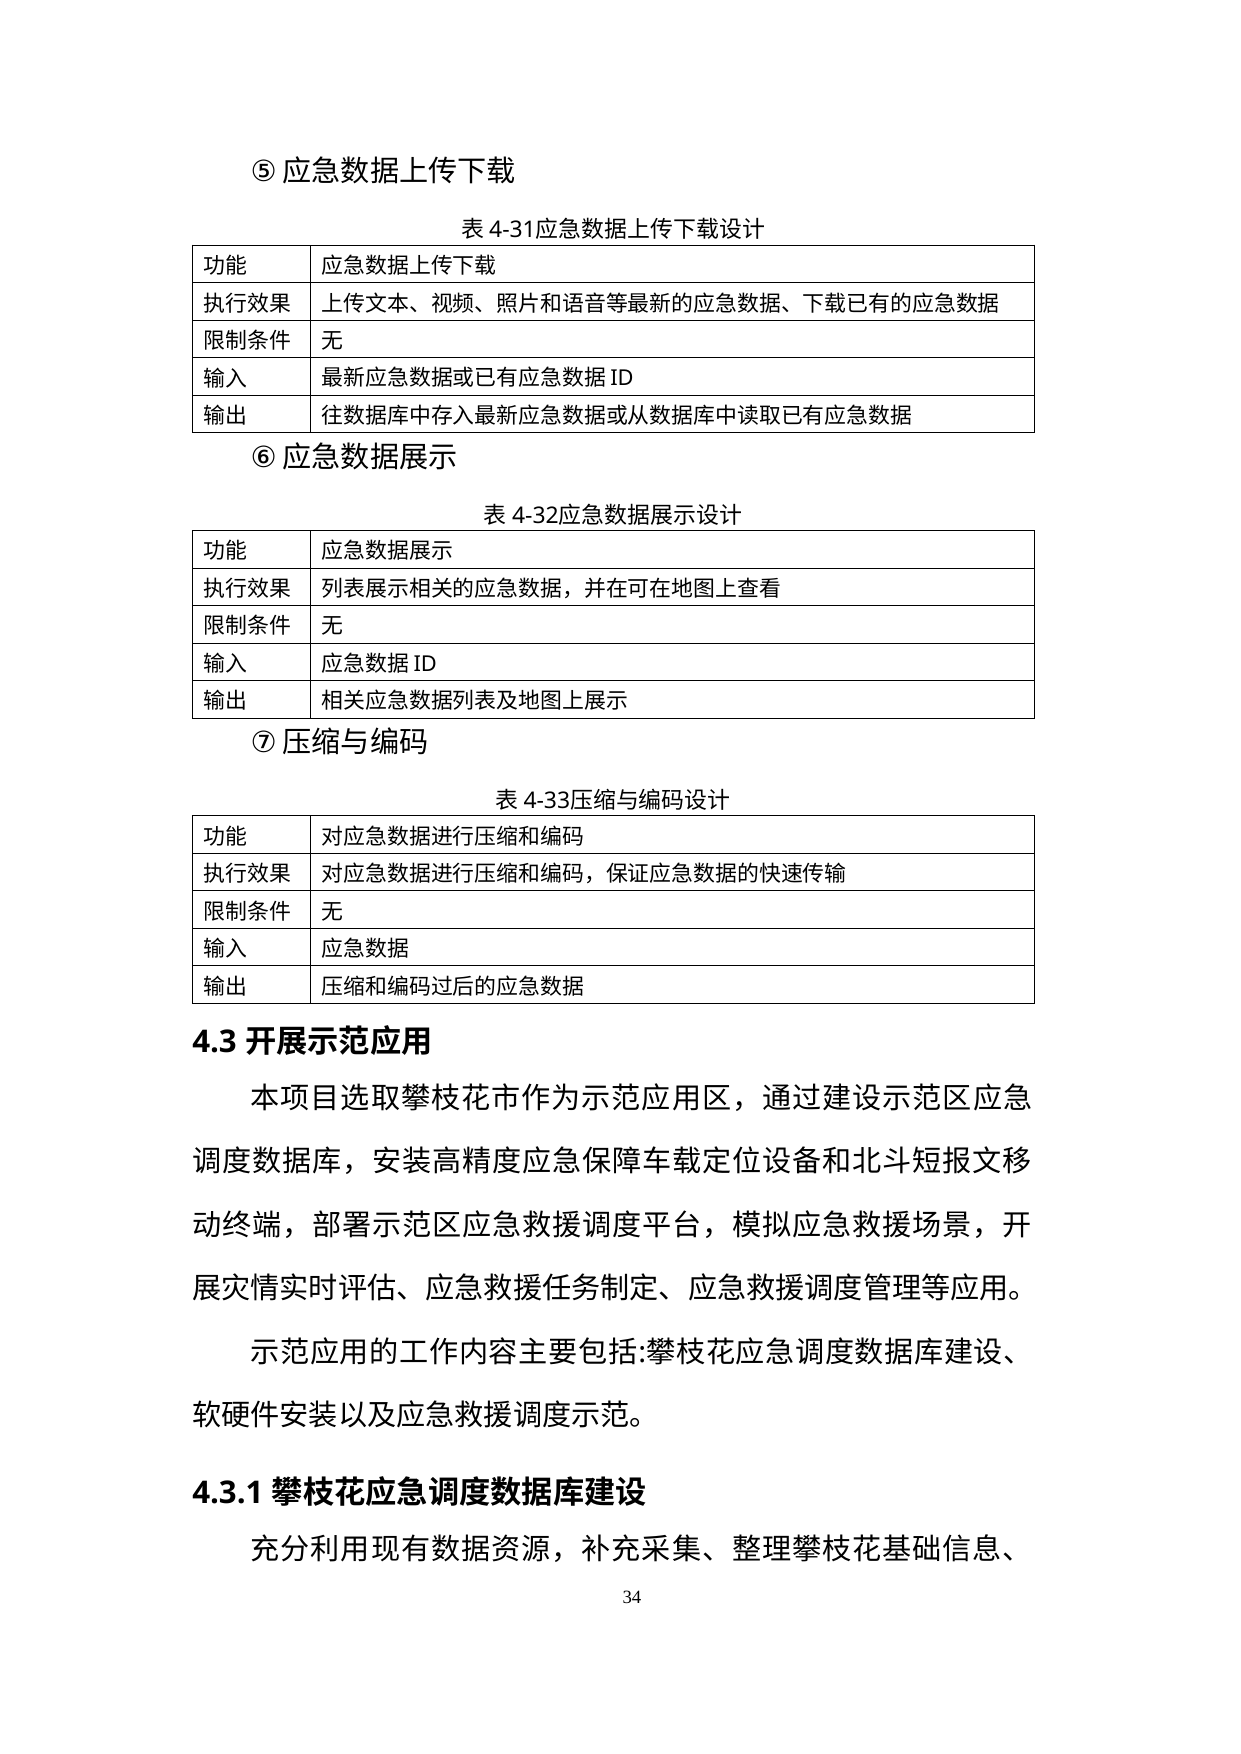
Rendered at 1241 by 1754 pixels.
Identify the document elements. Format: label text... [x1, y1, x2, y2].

table_cell 输入 [193, 644, 310, 680]
table_cell 执行效果 [193, 569, 310, 605]
table_cell 执行效果 [193, 283, 310, 319]
table_cell 执行效果 [193, 854, 310, 890]
table_cell 限制条件 [193, 606, 310, 642]
table_cell 输入 [193, 358, 310, 394]
table_cell 列表展示相关的应急数据，并在可在地图上查看 [311, 569, 1034, 605]
table_cell 应急数据 [311, 929, 1034, 965]
table_cell 往数据库中存入最新应急数据或从数据库中读取已有应急数据 [311, 396, 1034, 432]
table_header 功能 [193, 531, 310, 567]
table_header 功能 [193, 246, 310, 282]
text ⑦压缩与编码 [192, 719, 1033, 761]
table_cell 压缩和编码过后的应急数据 [311, 966, 1034, 1003]
table_cell 输出 [193, 396, 310, 432]
text ⑥应急数据展示 [192, 433, 1033, 476]
subtitle 攀枝花应急调度数据库建设 [192, 1468, 1033, 1513]
subtitle 开展示范应用 [192, 1016, 1033, 1062]
table_cell 输入 [193, 929, 310, 965]
table_cell 相关应急数据列表及地图上展示 [311, 681, 1034, 717]
text ⑤应急数据上传下载 [192, 148, 1033, 190]
text 本项目选取攀枝花市作为示范应用区，通过建设示范区应急调度数据库，安装高精度应急保障车载定位设备和北斗短报文移动终端，部署示范区应急救援调度平台，模拟应急救援场景，开展灾情实时评估、应急救援任务制定、应急救援调度管理等应用。 [192, 1074, 1033, 1307]
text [192, 1526, 1033, 1568]
table_cell 无 [311, 321, 1034, 357]
table_cell 上传文本、视频、照片和语音等最新的应急数据、下载已有的应急数据 [311, 283, 1034, 319]
table_header 应急数据展示 [311, 531, 1034, 567]
table_cell 最新应急数据或已有应急数据ID [311, 358, 1034, 394]
table_cell 无 [311, 606, 1034, 642]
table_header 应急数据上传下载 [311, 246, 1034, 282]
table_cell 输出 [193, 966, 310, 1003]
table_header 功能 [193, 816, 310, 853]
text 示范应用的工作内容主要包括:攀枝花应急调度数据库建设、软硬件安装以及应急救援调度示范。 [192, 1328, 1033, 1434]
table_cell 限制条件 [193, 321, 310, 357]
table_cell 无 [311, 891, 1034, 928]
table_cell 应急数据ID [311, 644, 1034, 680]
table_cell 输出 [193, 681, 310, 717]
table_cell 限制条件 [193, 891, 310, 928]
table_cell 对应急数据进行压缩和编码，保证应急数据的快速传输 [311, 854, 1034, 890]
table_header 对应急数据进行压缩和编码 [311, 816, 1034, 853]
